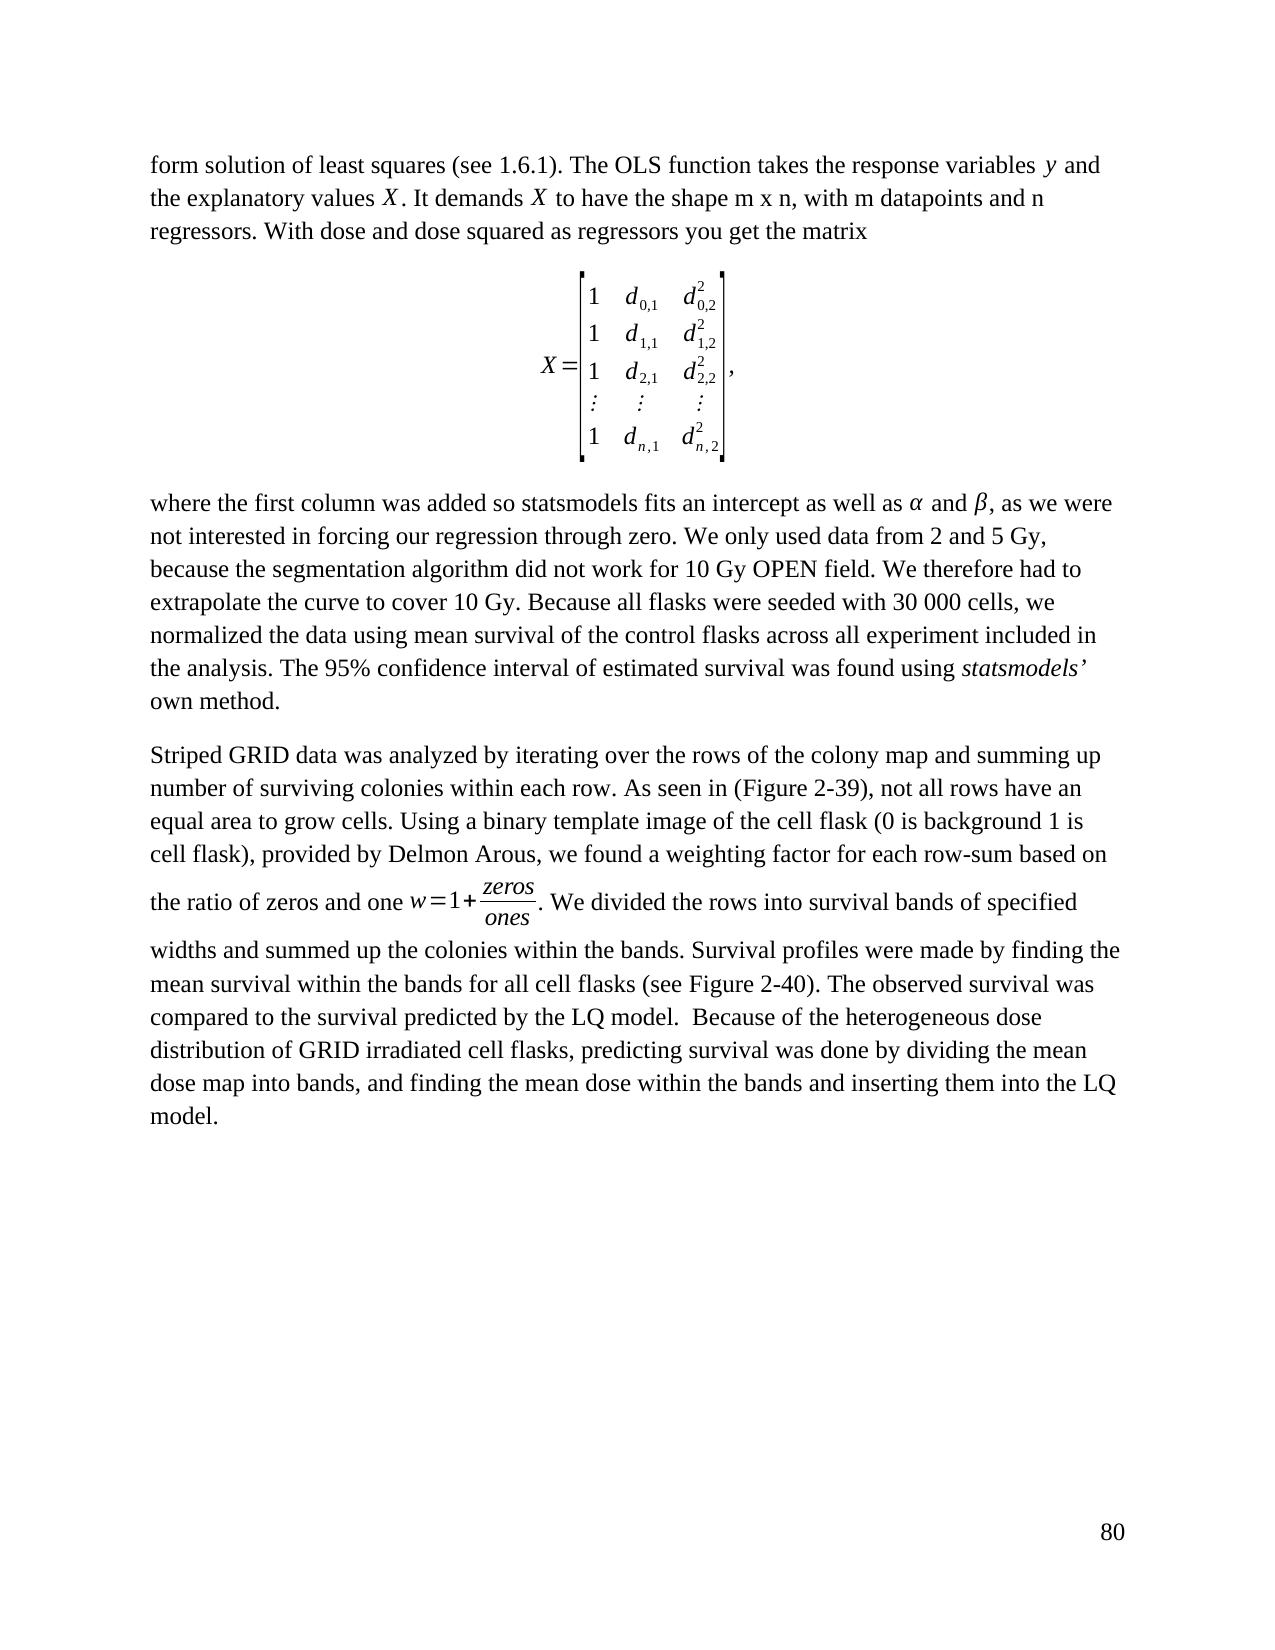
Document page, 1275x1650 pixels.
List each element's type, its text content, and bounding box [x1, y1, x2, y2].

text where the first column was added so statsmodels fits an intercept as well as and , as we were not interested in forcing our regression through zero. We only used data from 2 and 5 Gy, because the segmentation algorithm did not work for 10 Gy OPEN field. We therefore had to extrapolate the curve to cover 10 Gy. Because all flasks were seeded with 30 000 cells, we normalized the data using mean survival of the control flasks across all experiment included in the analysis. The 95% confidence interval of estimated survival was found using statsmodels’ own method. [150, 455, 1125, 682]
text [150, 150, 1125, 212]
